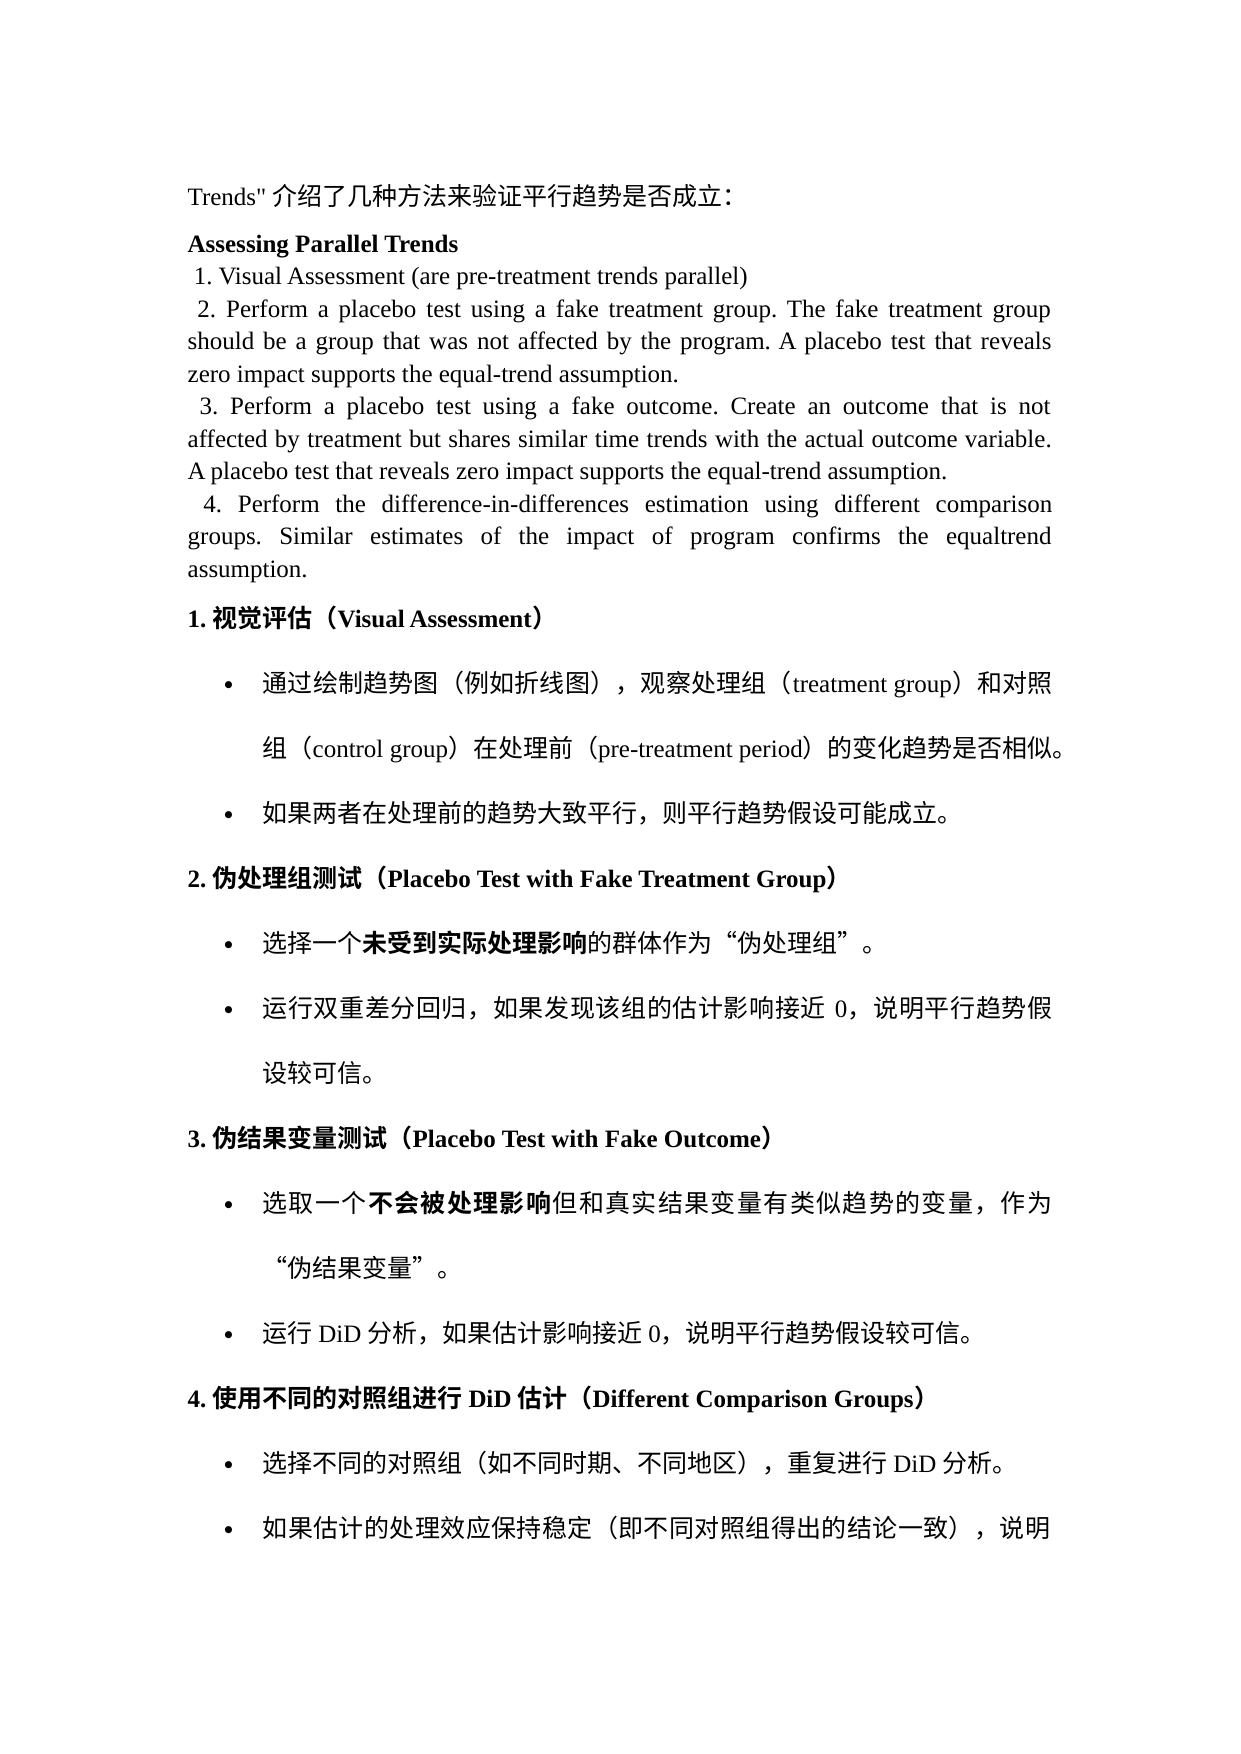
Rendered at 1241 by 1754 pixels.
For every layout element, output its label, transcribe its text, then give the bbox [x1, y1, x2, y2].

text 3. 伪结果变量测试（Placebo Test with Fake Outcome） [187, 1104, 1053, 1169]
text 2. Perform a placebo test using a fake treatment group. The fake treatment group should be a group that was not affected by the program. A placebo test that reveals zero impact supports the equal-trend assumption. [187, 292, 1053, 389]
list 选取一个不会被处理影响但和真实结果变量有类似趋势的变量，作为“伪结果变量”。 [225, 1169, 1053, 1299]
list 选择不同的对照组（如不同时期、不同地区），重复进行 DiD 分析。 [225, 1429, 1053, 1494]
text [187, 162, 1053, 227]
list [225, 1494, 1053, 1559]
text 4. 使用不同的对照组进行 DiD 估计（Different Comparison Groups） [187, 1364, 1053, 1429]
text 2. 伪处理组测试（Placebo Test with Fake Treatment Group） [187, 844, 1053, 909]
text 1. 视觉评估（Visual Assessment） [187, 584, 1053, 649]
list 运行 DiD 分析，如果估计影响接近 0，说明平行趋势假设较可信。 [225, 1299, 1053, 1364]
list 运行双重差分回归，如果发现该组的估计影响接近 0，说明平行趋势假设较可信。 [225, 974, 1053, 1104]
text 3. Perform a placebo test using a fake outcome. Create an outcome that is not affected by treatment but shares similar time trends with the actual outcome variable. A placebo test that reveals zero impact supports the equal-trend assumption. [187, 389, 1053, 487]
list 通过绘制趋势图（例如折线图），观察处理组（treatment group）和对照组（control group）在处理前（pre-treatment period）的变化趋势是否相似。 [225, 649, 1053, 779]
text 1. Visual Assessment (are pre-treatment trends parallel) [187, 259, 1053, 292]
list 如果两者在处理前的趋势大致平行，则平行趋势假设可能成立。 [225, 779, 1053, 844]
text 4. Perform the difference-in-differences estimation using different comparison groups. Similar estimates of the impact of program confirms the equaltrend assumption. [187, 487, 1053, 584]
text Assessing Parallel Trends [187, 227, 1053, 259]
list 选择一个未受到实际处理影响的群体作为“伪处理组”。 [225, 909, 1053, 974]
